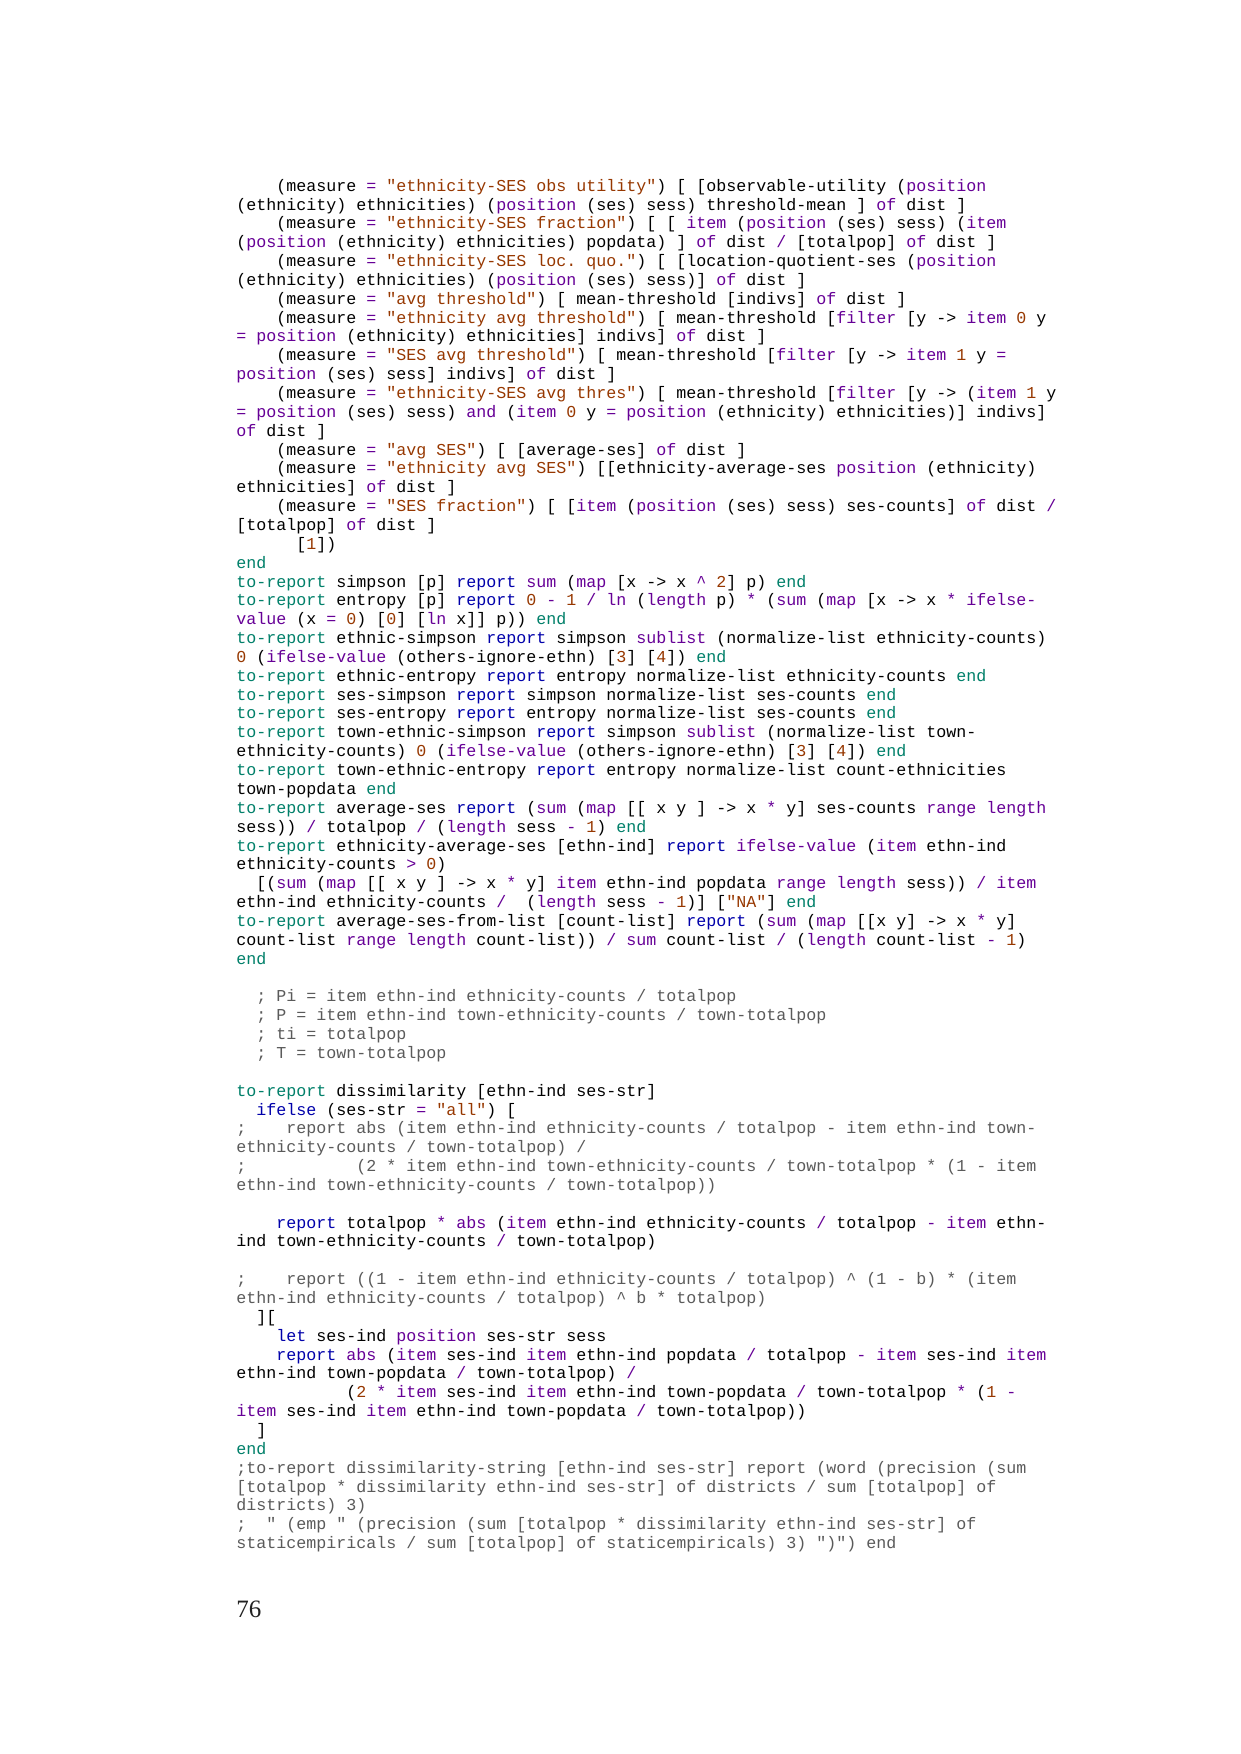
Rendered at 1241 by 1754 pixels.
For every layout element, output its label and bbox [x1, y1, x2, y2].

text [236, 177, 1063, 1572]
